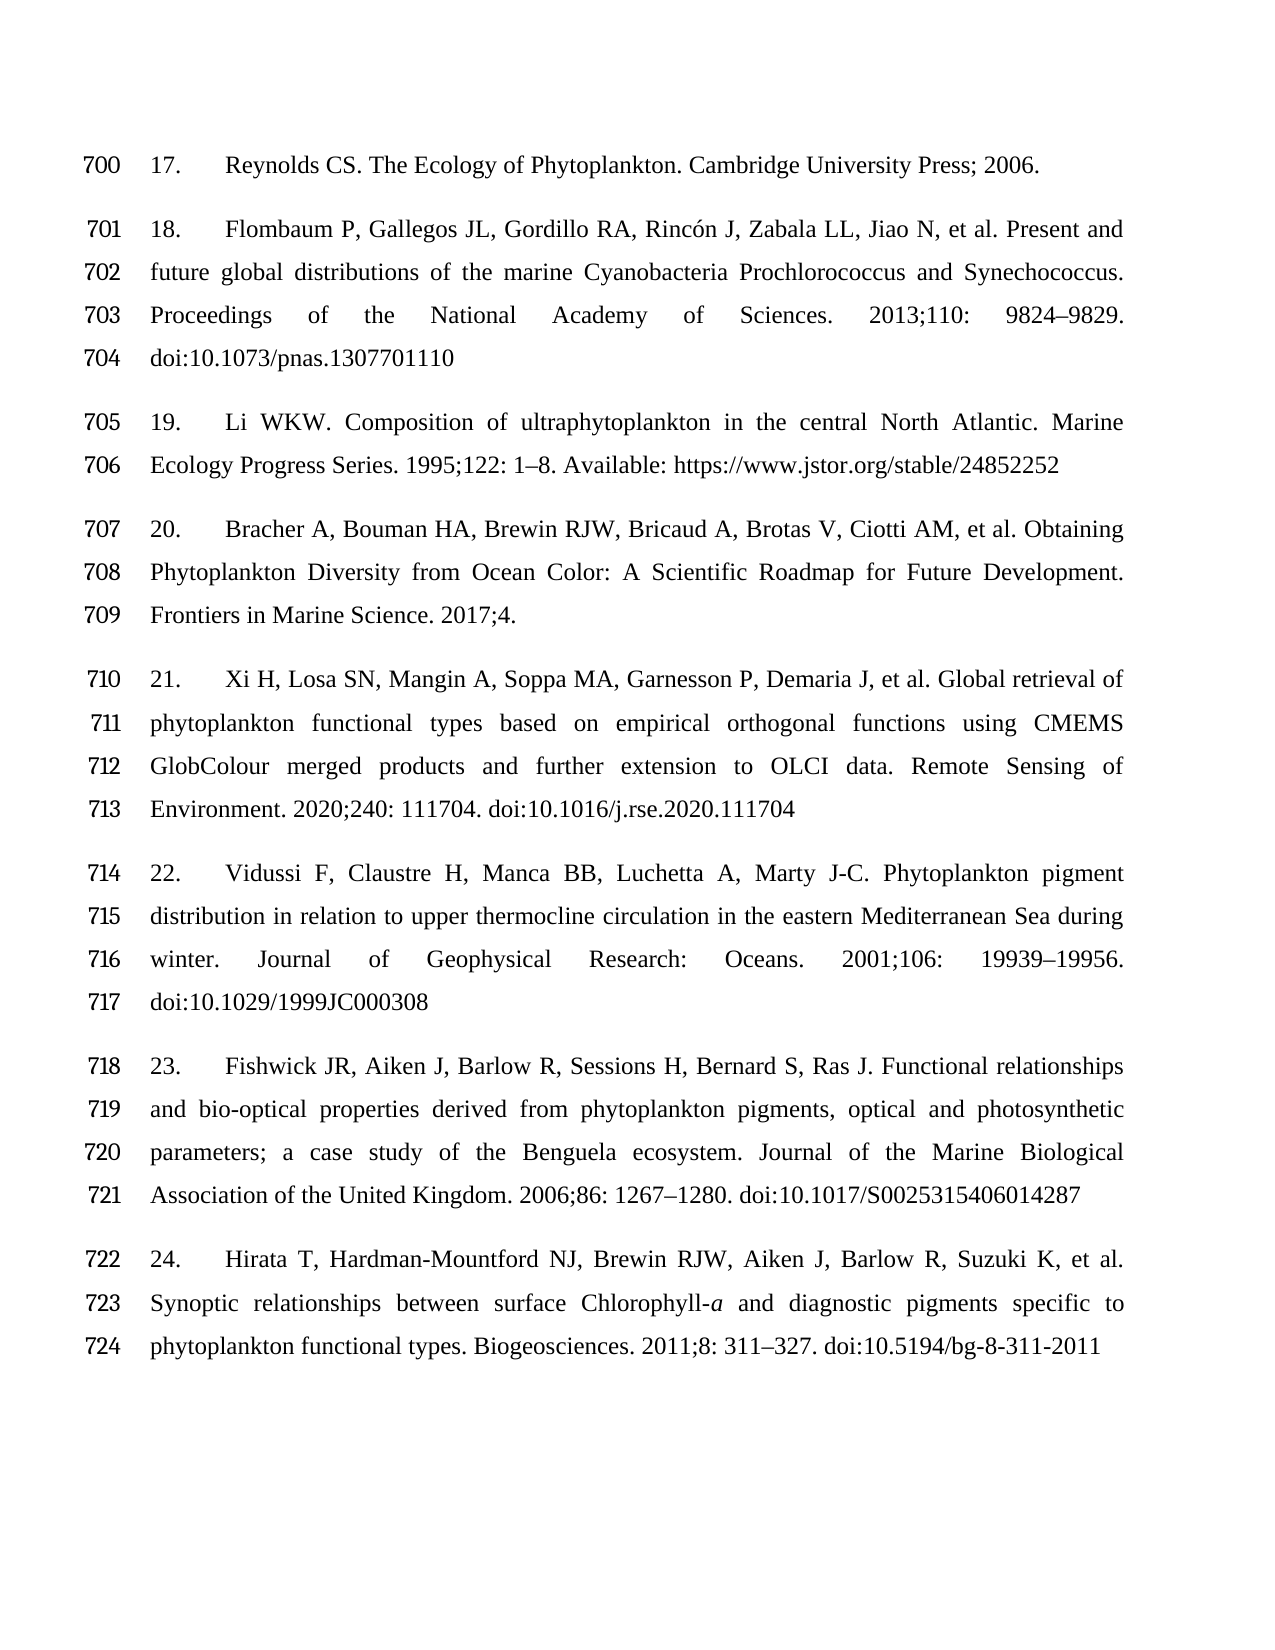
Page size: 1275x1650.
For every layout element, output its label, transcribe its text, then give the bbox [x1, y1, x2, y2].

text 23. Fishwick JR, Aiken J, Barlow R, Sessions H, Bernard S, Ras J. Functional relationships and bio-optical properties derived from phytoplankton pigments, optical and photosynthetic parameters; a case study of the Benguela ecosystem. Journal of the Marine Biological Association of the United Kingdom. 2006;86: 1267–1280. doi:10.1017/S0025315406014287 [150, 1051, 1125, 1209]
text 18. Flombaum P, Gallegos JL, Gordillo RA, Rincón J, Zabala LL, Jiao N, et al. Present and future global distributions of the marine Cyanobacteria Prochlorococcus and Synechococcus. Proceedings of the National Academy of Sciences. 2013;110: 9824–9829. doi:10.1073/pnas.1307701110 [150, 214, 1125, 372]
text 17. Reynolds CS. The Ecology of Phytoplankton. Cambridge University Press; 2006. [150, 150, 1125, 179]
text 20. Bracher A, Bouman HA, Brewin RJW, Bricaud A, Brotas V, Ciotti AM, et al. Obtaining Phytoplankton Diversity from Ocean Color: A Scientific Roadmap for Future Development. Frontiers in Marine Science. 2017;4. [150, 514, 1125, 629]
text 19. Li WKW. Composition of ultraphytoplankton in the central North Atlantic. Marine Ecology Progress Series. 1995;122: 1–8. Available: https://www.jstor.org/stable/24852252 [150, 407, 1125, 479]
text 21. Xi H, Losa SN, Mangin A, Soppa MA, Garnesson P, Demaria J, et al. Global retrieval of phytoplankton functional types based on empirical orthogonal functions using CMEMS GlobColour merged products and further extension to OLCI data. Remote Sensing of Environment. 2020;240: 111704. doi:10.1016/j.rse.2020.111704 [150, 664, 1125, 823]
text 24. Hirata T, Hardman-Mountford NJ, Brewin RJW, Aiken J, Barlow R, Suzuki K, et al. Synoptic relationships between surface Chlorophyll-a and diagnostic pigments specific to phytoplankton functional types. Biogeosciences. 2011;8: 311–327. doi:10.5194/bg-8-311-2011 [150, 1244, 1125, 1359]
text 22. Vidussi F, Claustre H, Manca BB, Luchetta A, Marty J-C. Phytoplankton pigment distribution in relation to upper thermocline circulation in the eastern Mediterranean Sea during winter. Journal of Geophysical Research: Oceans. 2001;106: 19939–19956. doi:10.1029/1999JC000308 [150, 858, 1125, 1016]
